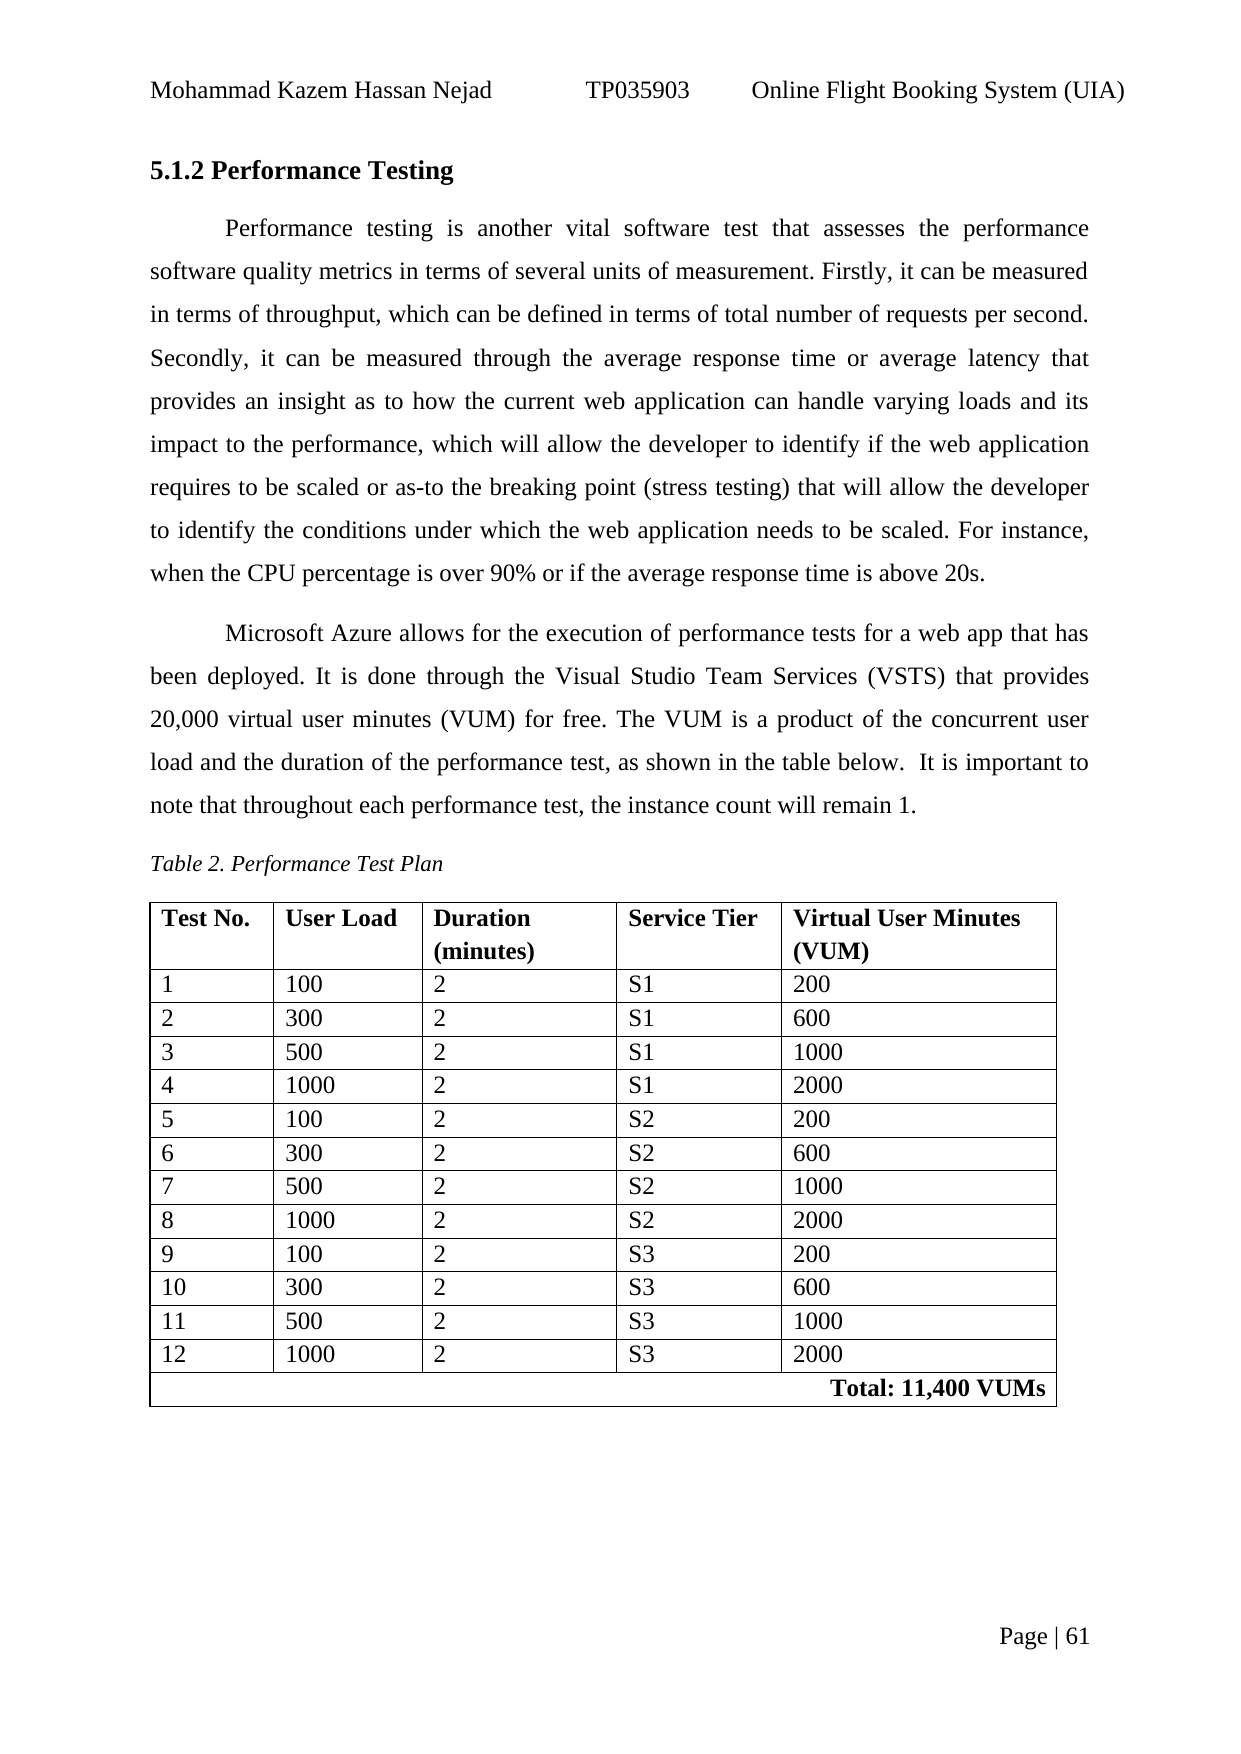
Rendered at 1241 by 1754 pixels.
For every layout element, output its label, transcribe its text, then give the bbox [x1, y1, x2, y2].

table_cell 8 [151, 1205, 273, 1238]
table_cell 2 [423, 1340, 616, 1372]
table_cell 1000 [274, 1340, 422, 1372]
table_cell S1 [617, 1070, 781, 1103]
table_cell 3 [151, 1037, 273, 1069]
table_cell 500 [274, 1171, 422, 1204]
table_cell 1000 [274, 1205, 422, 1238]
table_header Duration (minutes) [423, 903, 616, 968]
table_cell 2 [423, 1037, 616, 1069]
table_cell 2 [423, 1272, 616, 1305]
table_cell S2 [617, 1138, 781, 1170]
table_cell S1 [617, 1037, 781, 1069]
table_cell 11 [151, 1306, 273, 1338]
table_header Test No. [151, 903, 273, 968]
table_cell 2 [423, 970, 616, 1002]
table_cell 6 [151, 1138, 273, 1170]
table_cell 2000 [782, 1205, 1056, 1238]
table_cell Total: 11,400 VUMs [151, 1373, 1056, 1406]
table_cell 2 [423, 1306, 616, 1338]
table_header User Load [274, 903, 422, 968]
table_cell 9 [151, 1239, 273, 1271]
table_cell 2000 [782, 1340, 1056, 1372]
table_cell 2 [423, 1003, 616, 1036]
table_cell 1000 [782, 1306, 1056, 1338]
table_cell S1 [617, 970, 781, 1002]
table_header Service Tier [617, 903, 781, 968]
table_cell 4 [151, 1070, 273, 1103]
subtitle 5.1.2 Performance Testing [150, 154, 1090, 185]
table_cell 2 [423, 1138, 616, 1170]
table_cell 7 [151, 1171, 273, 1204]
table_cell S3 [617, 1306, 781, 1338]
table_cell 200 [782, 1104, 1056, 1137]
table_cell 200 [782, 1239, 1056, 1271]
table_cell 300 [274, 1003, 422, 1036]
table_cell 300 [274, 1272, 422, 1305]
table_cell 2 [151, 1003, 273, 1036]
table_cell S2 [617, 1171, 781, 1204]
table_cell S3 [617, 1239, 781, 1271]
table_cell S2 [617, 1205, 781, 1238]
table_cell 2 [423, 1239, 616, 1271]
table_cell 2000 [782, 1070, 1056, 1103]
table_cell 2 [423, 1171, 616, 1204]
table_cell S3 [617, 1340, 781, 1372]
table_cell 500 [274, 1306, 422, 1338]
table_cell 1000 [782, 1171, 1056, 1204]
table_cell 1000 [782, 1037, 1056, 1069]
table_cell 600 [782, 1138, 1056, 1170]
table_cell 500 [274, 1037, 422, 1069]
table_cell S2 [617, 1104, 781, 1137]
table_cell 100 [274, 1104, 422, 1137]
table_cell 10 [151, 1272, 273, 1305]
table_cell 200 [782, 970, 1056, 1002]
text Microsoft Azure allows for the execution of performance tests for a web app that has been deployed. It is done through the Visual Studio Team Services (VSTS) that provides 20,000 virtual user minutes (VUM) for free. The VUM is a product of the concurrent user load and the duration of the performance test, as shown in the table below. It is important to note that throughout each performance test, the instance count will remain 1. [150, 618, 1090, 819]
table_cell 1 [151, 970, 273, 1002]
table_cell 2 [423, 1070, 616, 1103]
table_cell 100 [274, 970, 422, 1002]
table_cell 5 [151, 1104, 273, 1137]
table_cell 12 [151, 1340, 273, 1372]
table_cell S1 [617, 1003, 781, 1036]
table_cell 2 [423, 1205, 616, 1238]
table_cell 1000 [274, 1070, 422, 1103]
table_header Virtual User Minutes (VUM) [782, 903, 1056, 968]
table_cell 300 [274, 1138, 422, 1170]
table_cell 600 [782, 1003, 1056, 1036]
table_cell 600 [782, 1272, 1056, 1305]
table_cell S3 [617, 1272, 781, 1305]
table_cell 100 [274, 1239, 422, 1271]
text Performance testing is another vital software test that assesses the performance software quality metrics in terms of several units of measurement. Firstly, it can be measured in terms of throughput, which can be defined in terms of total number of requests per second. Secondly, it can be measured through the average response time or average latency that provides an insight as to how the current web application can handle varying loads and its impact to the performance, which will allow the developer to identify if the web application requires to be scaled or as-to the breaking point (stress testing) that will allow the developer to identify the conditions under which the web application needs to be scaled. For instance, when the CPU percentage is over 90% or if the average response time is above 20s. [150, 213, 1090, 587]
table_cell 2 [423, 1104, 616, 1137]
